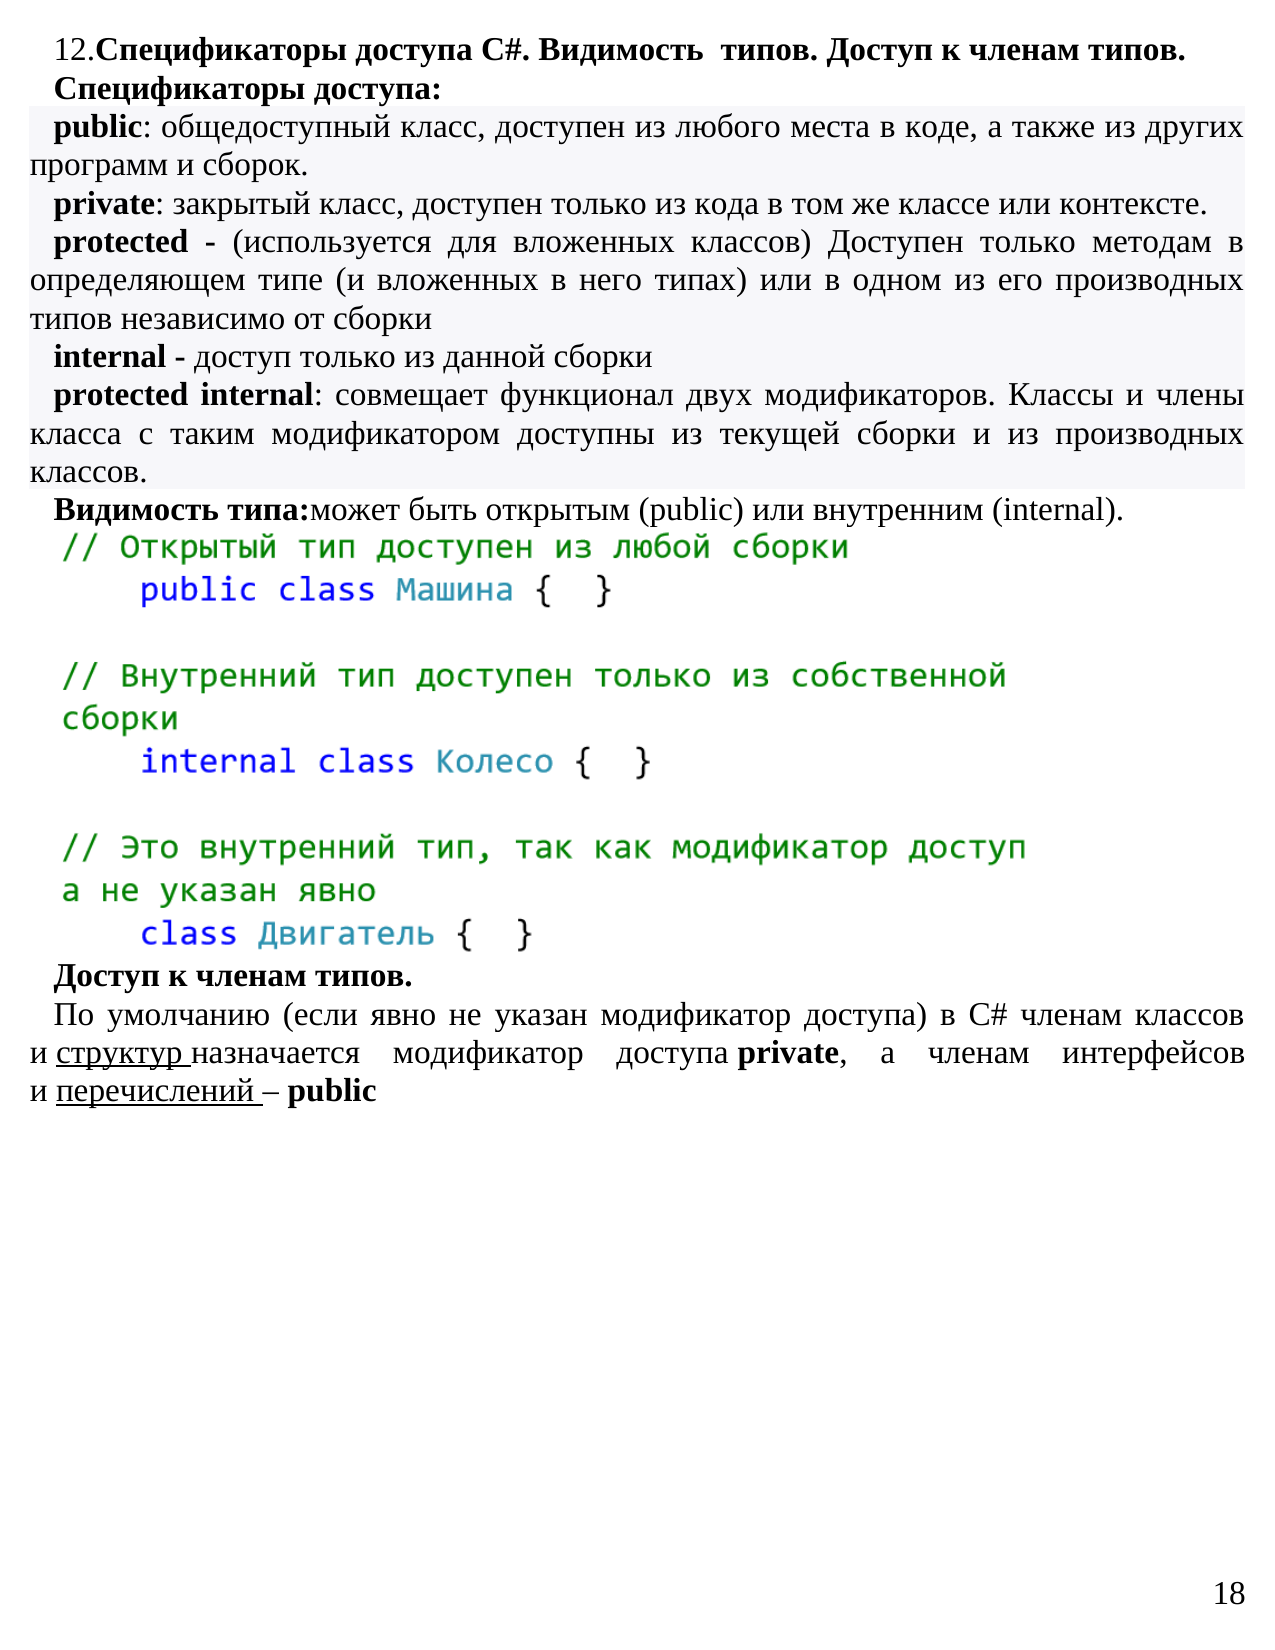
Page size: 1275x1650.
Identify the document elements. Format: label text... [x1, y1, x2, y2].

text По умолчанию (если явно не указан модификатор доступа) в C# членам классов и структур назначается модификатор доступа private, а членам интерфейсов и перечислений – public [287, 1032, 1245, 1109]
picture [53, 527, 1030, 956]
text protected internal: совмещает функционал двух модификаторов. Классы и члены класса с таким модификатором доступны из текущей сборки и из производных классов. [29, 374, 1245, 489]
text internal - доступ только из данной сборки [29, 336, 1245, 374]
text Видимость типа:может быть открытым (public) или внутренним (internal). [29, 489, 1245, 528]
text Доступ к членам типов. [29, 955, 1245, 994]
subtitle Спецификаторы доступа C#. Видимость типов. Доступ к членам типов. [29, 29, 1245, 68]
text private: закрытый класс, доступен только из кода в том же классе или контексте. [29, 183, 1245, 221]
text Спецификаторы доступа: [29, 68, 1245, 106]
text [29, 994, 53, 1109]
text public: общедоступный класс, доступен из любого места в коде, а также из других программ и сборок. [29, 106, 1245, 183]
text protected - (используется для вложенных классов) Доступен только методам в определяющем типе (и вложенных в него типах) или в одном из его производных типов независимо от сборки [29, 221, 1245, 336]
